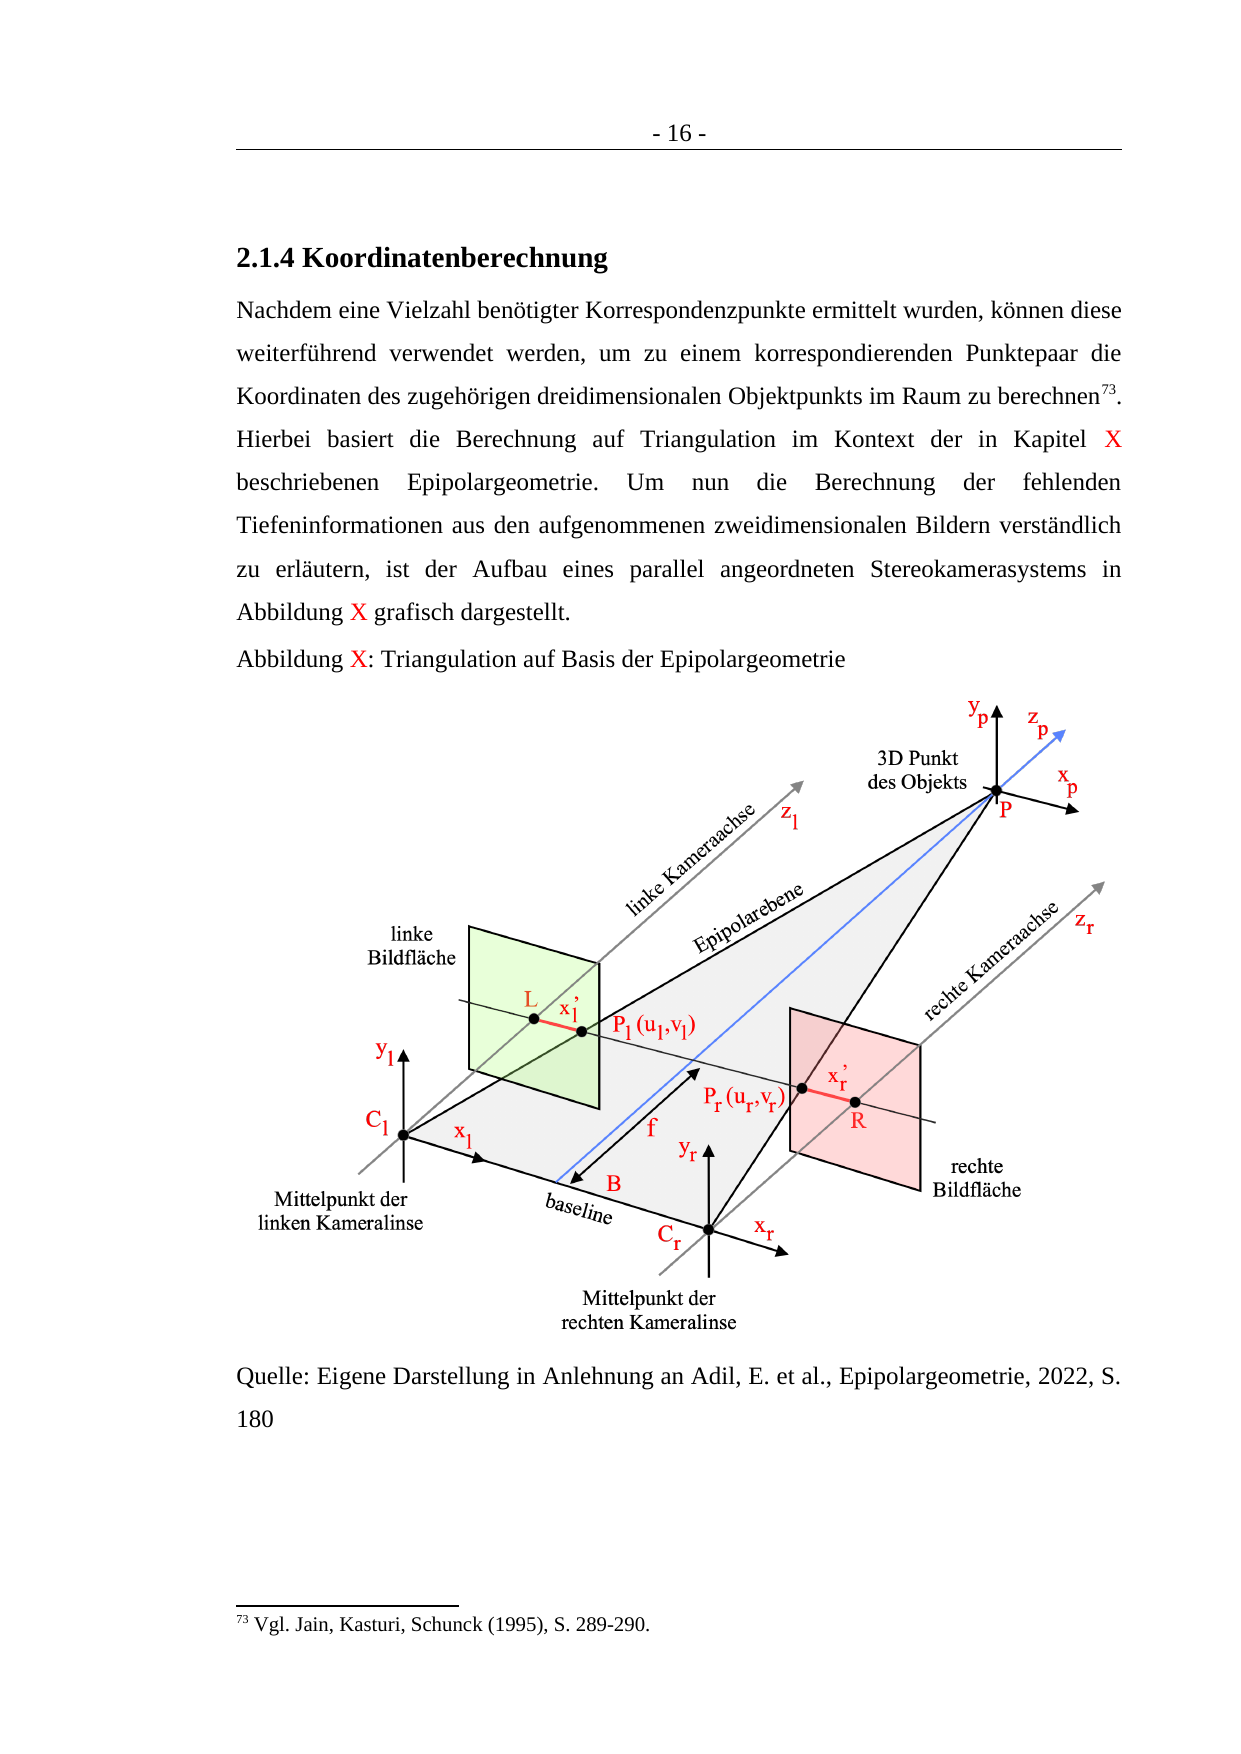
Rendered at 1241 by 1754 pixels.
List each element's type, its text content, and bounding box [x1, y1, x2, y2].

text Quelle: Eigene Darstellung in Anlehnung an Adil, E. et al., Epipolargeometrie, 2022, S. 180 [236, 1361, 1122, 1433]
text Nachdem eine Vielzahl benötigter Korrespondenzpunkte ermittelt wurden, können diese weiterführend verwendet werden, um zu einem korrespondierenden Punktepaar die Koordinaten des zugehörigen dreidimensionalen Objektpunkts im Raum zu berechnen. Hierbei basiert die Berechnung auf Triangulation im Kontext der in Kapitel X beschriebenen Epipolargeometrie. Um nun die Berechnung der fehlenden Tiefeninformationen aus den aufgenommenen zweidimensionalen Bildern verständlich zu erläutern, ist der Aufbau eines parallel angeordneten Stereokamerasystems in Abbildung X grafisch dargestellt. [236, 295, 1122, 626]
picture [236, 691, 1123, 1341]
text 2.1.4 Koordinatenberechnung [236, 240, 1122, 274]
text Abbildung X: Triangulation auf Basis der Epipolargeometrie [236, 644, 1122, 673]
